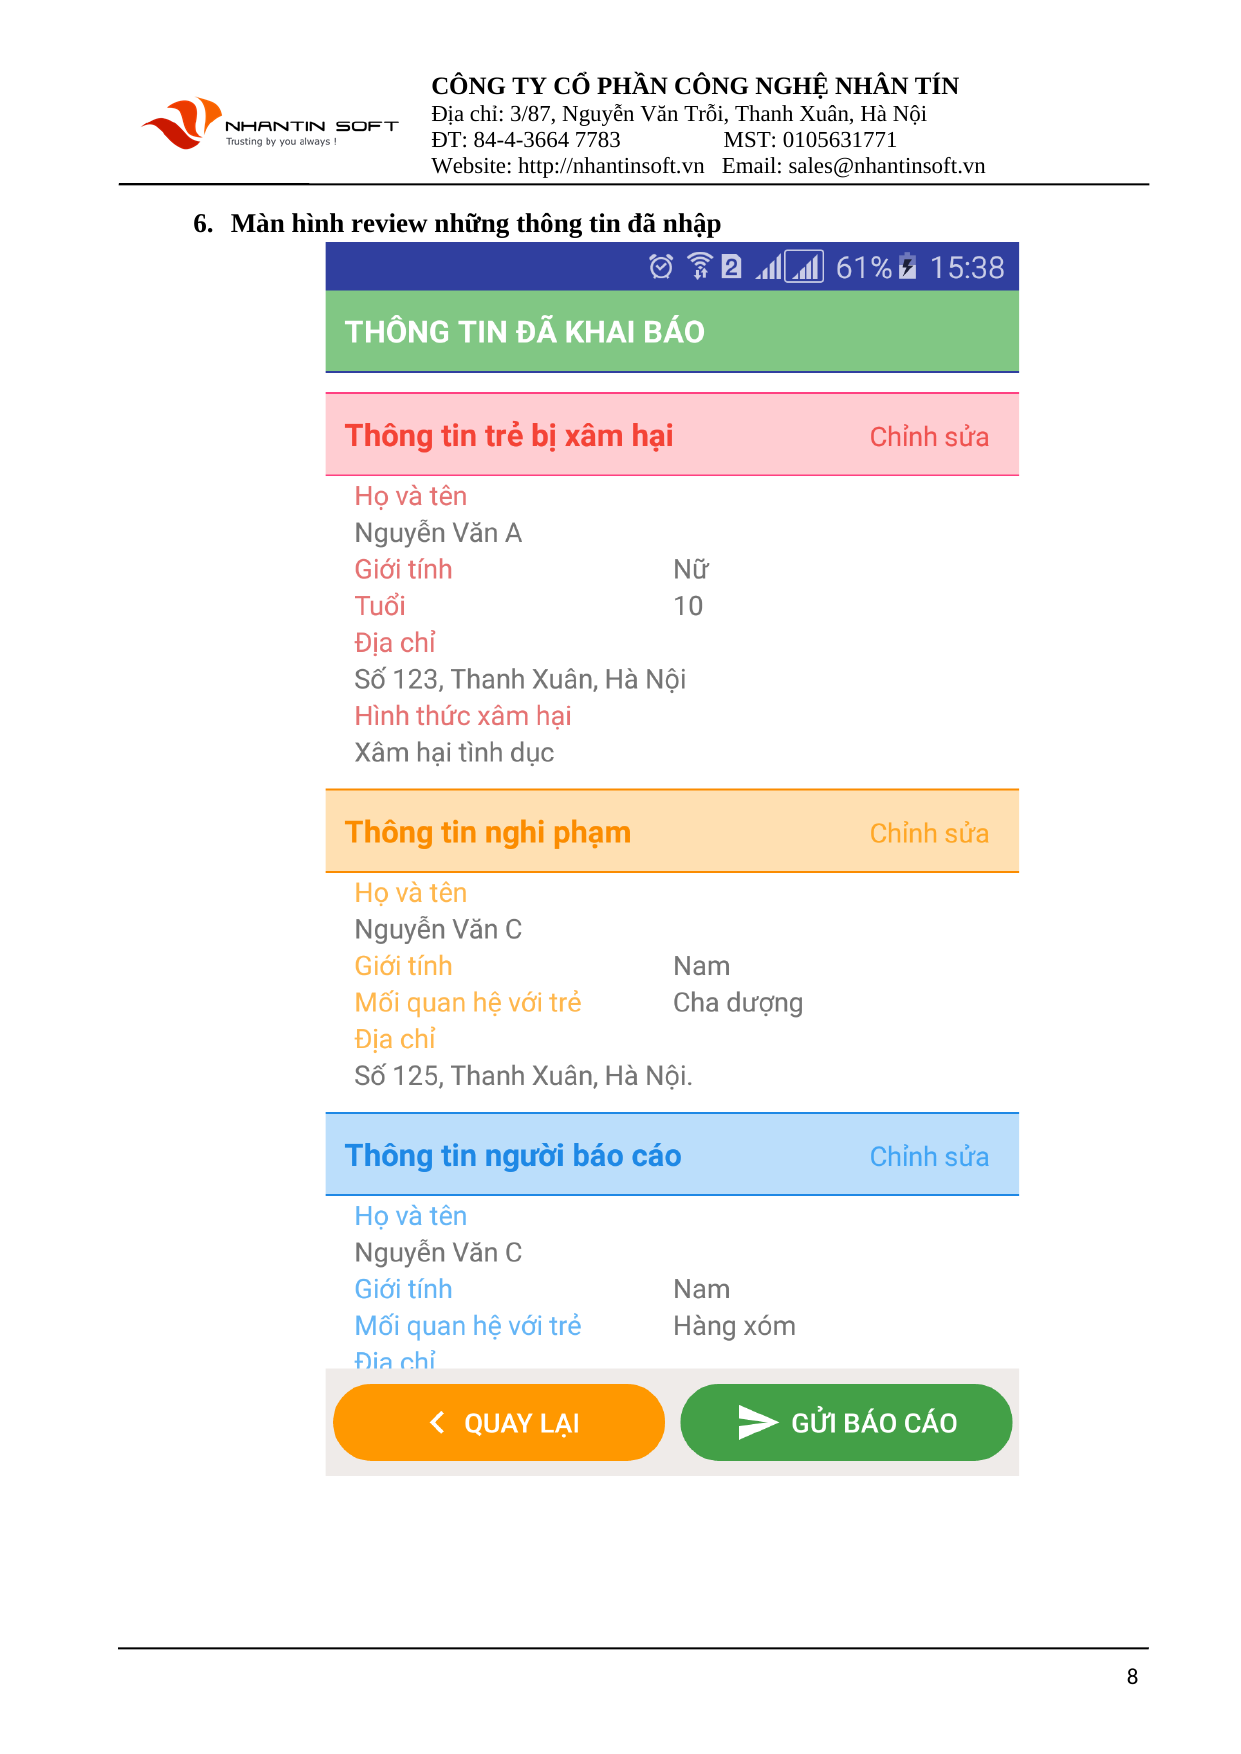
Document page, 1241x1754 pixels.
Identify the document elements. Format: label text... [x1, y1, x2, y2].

picture [325, 242, 1020, 1476]
subtitle Màn hình review những thông tin đã nhập [193, 207, 1152, 238]
picture [129, 70, 409, 176]
